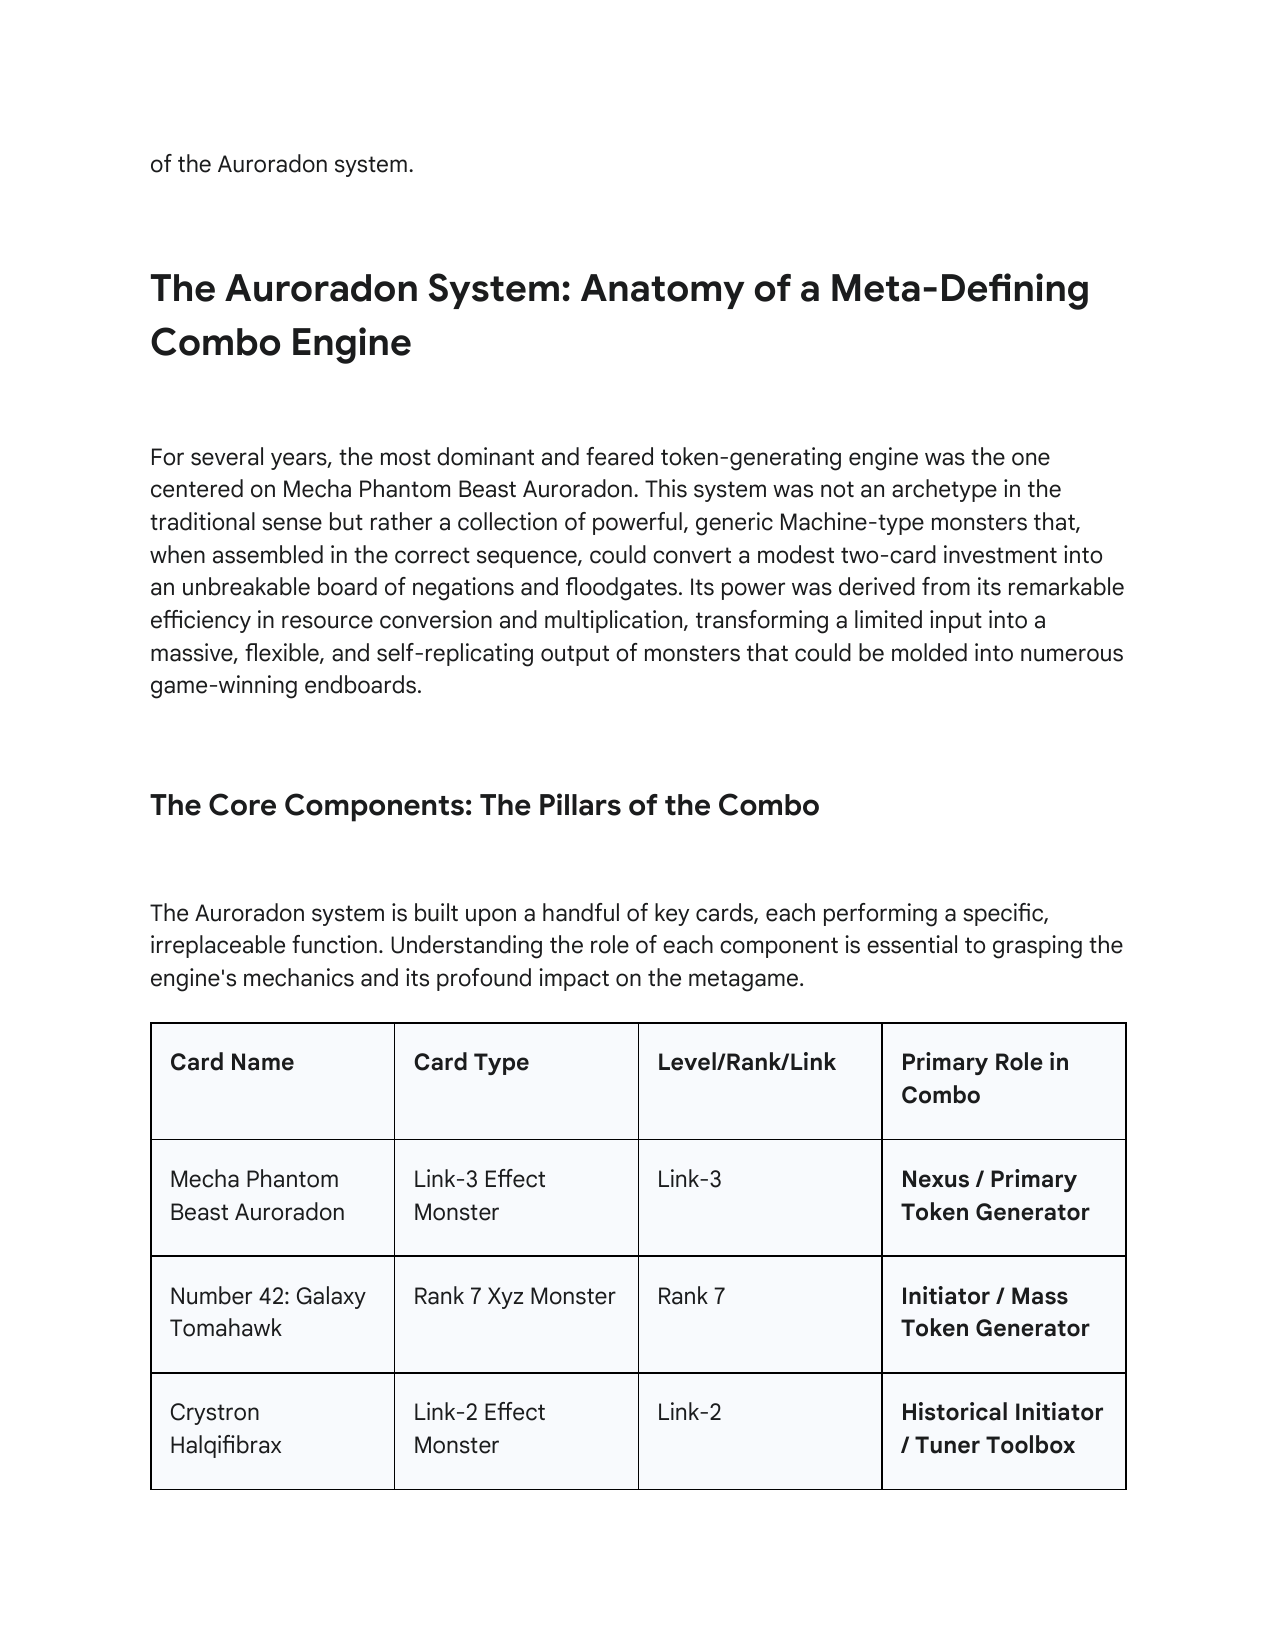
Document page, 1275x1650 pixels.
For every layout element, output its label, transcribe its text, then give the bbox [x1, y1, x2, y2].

table_cell Link-2 Effect Monster [395, 1374, 638, 1489]
table_cell Link-2 [639, 1374, 881, 1489]
table_cell Link-3 [639, 1140, 881, 1255]
table_header Level/Rank/Link [639, 1024, 881, 1139]
subtitle The Core Components: The Pillars of the Combo [150, 787, 1125, 824]
table_header Card Type [395, 1024, 638, 1139]
table_cell Link-3 Effect Monster [395, 1140, 638, 1255]
table_header Card Name [152, 1024, 394, 1139]
table_header Primary Role in Combo [883, 1024, 1125, 1139]
subtitle The Auroradon System: Anatomy of a Meta-Defining Combo Engine [150, 265, 1125, 366]
table_cell Crystron Halqifibrax [152, 1374, 394, 1489]
table_cell Initiator / Mass Token Generator [883, 1257, 1125, 1372]
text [150, 150, 1125, 179]
table_cell Nexus / Primary Token Generator [883, 1140, 1125, 1255]
text For several years, the most dominant and feared token-generating engine was the one centered on Mecha Phantom Beast Auroradon. This system was not an archetype in the traditional sense but rather a collection of powerful, generic Machine-type monsters that, when assembled in the correct sequence, could convert a modest two-card investment into an unbreakable board of negations and floodgates. Its power was derived from its remarkable efficiency in resource conversion and multiplication, transforming a limited input into a massive, flexible, and self-replicating output of monsters that could be molded into numerous game-winning endboards. [150, 443, 1125, 700]
table_cell Rank 7 Xyz Monster [395, 1257, 638, 1372]
table_cell Historical Initiator / Tuner Toolbox [883, 1374, 1125, 1489]
table_cell Number 42: Galaxy Tomahawk [152, 1257, 394, 1372]
table_cell Mecha Phantom Beast Auroradon [152, 1140, 394, 1255]
table_cell Rank 7 [639, 1257, 881, 1372]
text The Auroradon system is built upon a handful of key cards, each performing a specific, irreplaceable function. Understanding the role of each component is essential to grasping the engine's mechanics and its profound impact on the metagame. [150, 899, 1125, 993]
